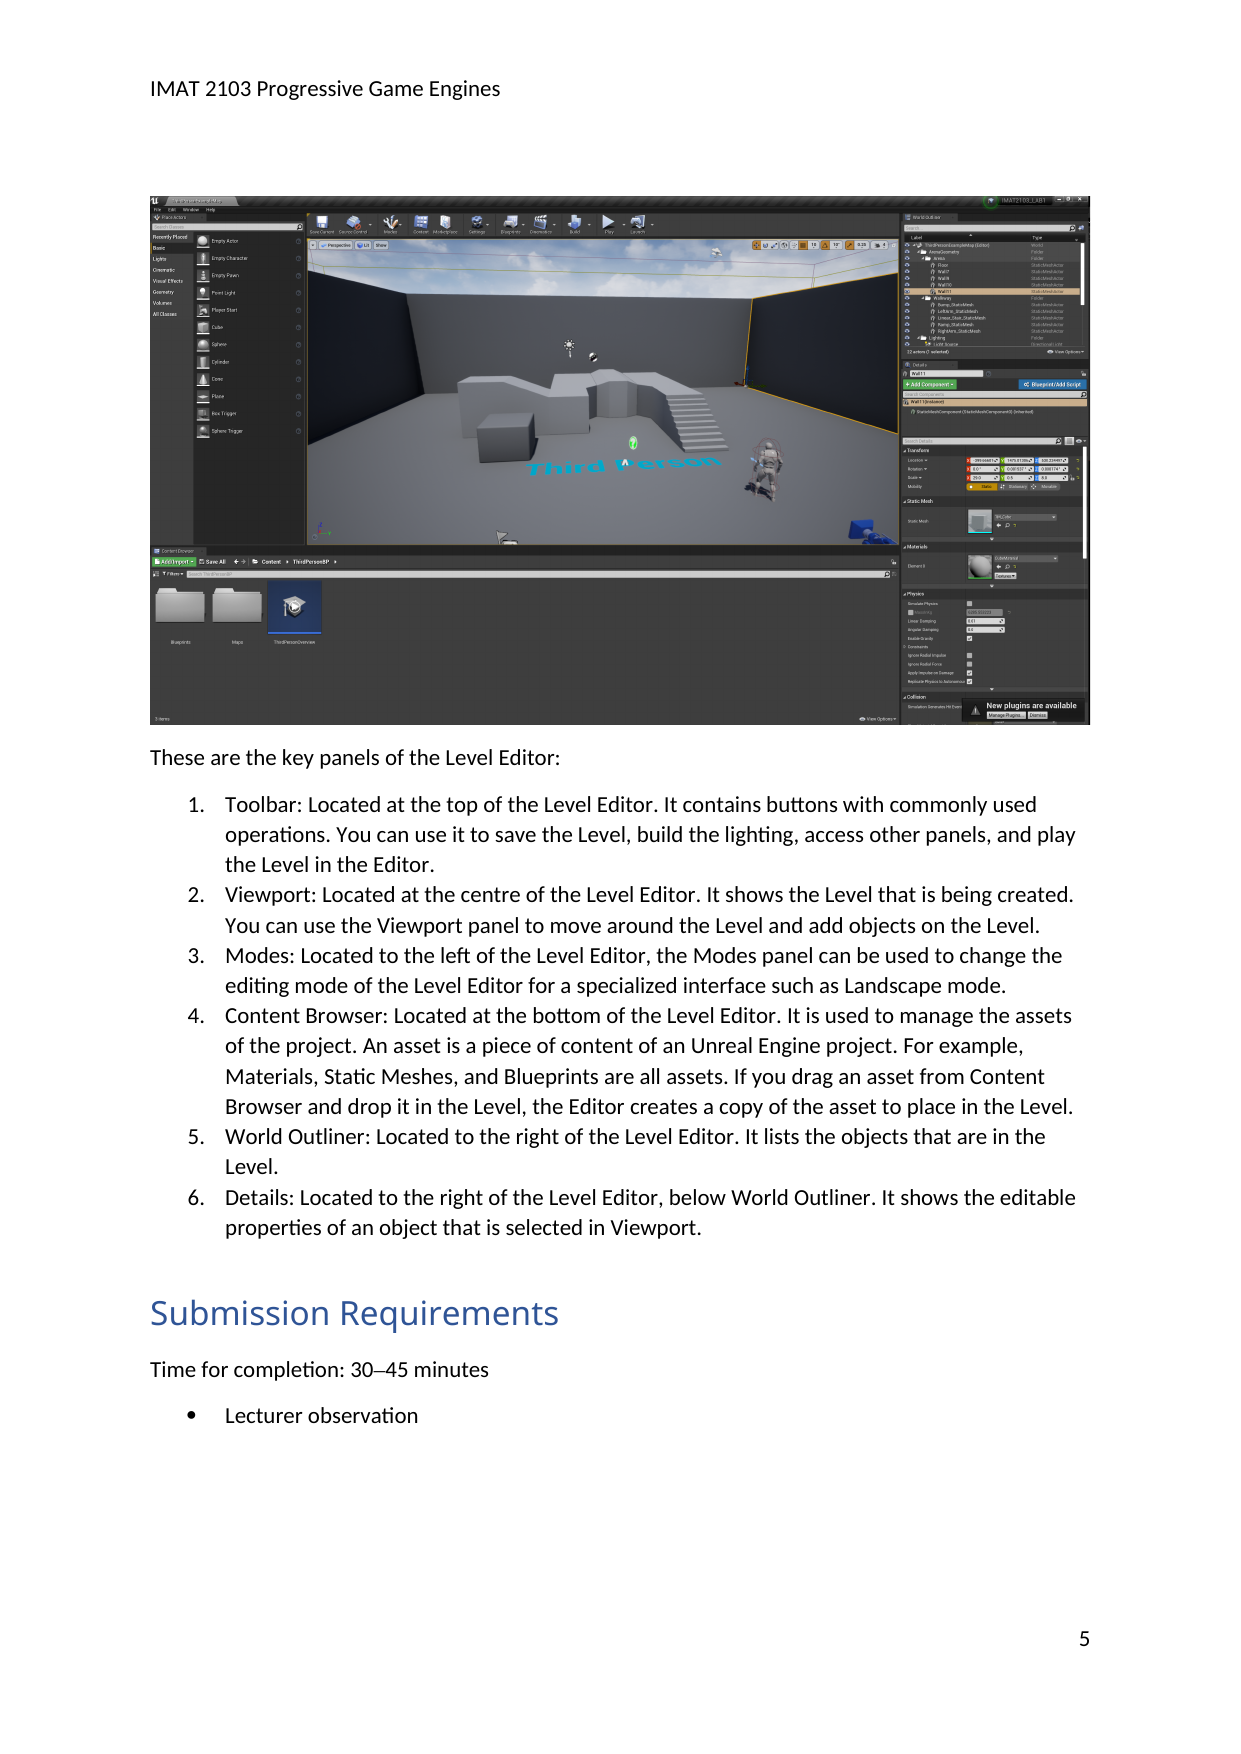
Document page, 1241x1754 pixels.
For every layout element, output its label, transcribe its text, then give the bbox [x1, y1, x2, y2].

list Lecturer observation [187, 1402, 1090, 1429]
picture [150, 196, 1091, 725]
text Time for completion: 30–45 minutes [150, 1355, 1090, 1383]
text These are the key panels of the Level Editor: [150, 743, 1090, 771]
list World Outliner: Located to the right of the Level Editor. It lists the objects that are in the Level. [187, 1122, 1090, 1181]
list Content Browser: Located at the bottom of the Level Editor. It is used to manage the assets of the project. An asset is a piece of content of an Unreal Engine project. For example, Materials, Static Meshes, and Blueprints are all assets. If you drag an asset from Content Browser and drop it in the Level, the Editor creates a copy of the asset to place in the Level. [187, 1001, 1090, 1120]
list Toolbar: Located at the top of the Level Editor. It contains buttons with commonly used operations. You can use it to save the Level, build the lighting, access other panels, and play the Level in the Editor. [187, 790, 1090, 878]
list Viewport: Located at the centre of the Level Editor. It shows the Level that is being created. You can use the Viewport panel to move around the Level and add objects on the Level. [187, 881, 1090, 939]
list Modes: Located to the left of the Level Editor, the Modes panel can be used to change the editing mode of the Level Editor for a specialized interface such as Landscape mode. [187, 941, 1090, 999]
list Details: Located to the right of the Level Editor, below World Outliner. It shows the editable properties of an object that is selected in Viewport. [187, 1183, 1090, 1241]
subtitle Submission Requirements [150, 1290, 1090, 1335]
